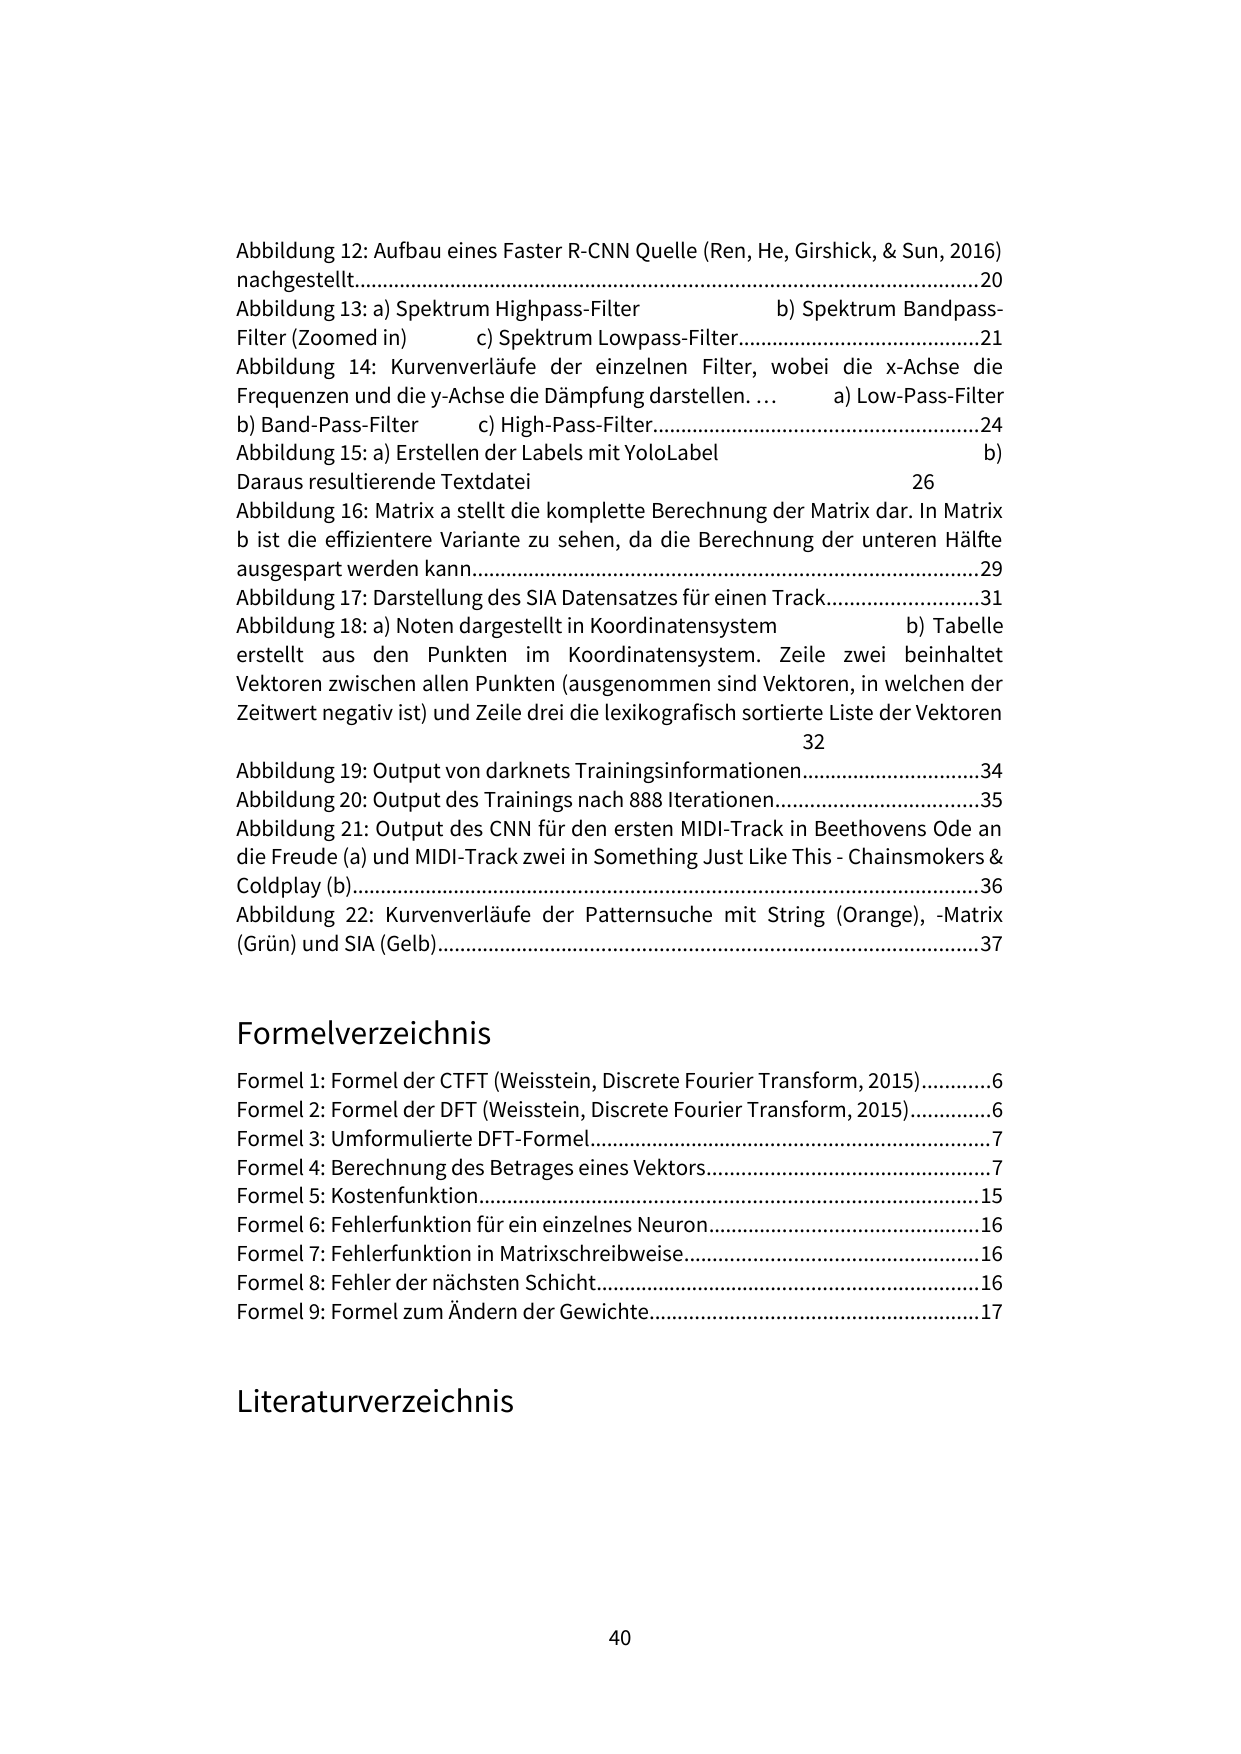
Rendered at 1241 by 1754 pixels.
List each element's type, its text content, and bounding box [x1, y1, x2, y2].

text Formel 8: Fehler der nächsten Schicht 16 [236, 1268, 1004, 1297]
text Formel 3: Umformulierte DFT-Formel 7 [236, 1123, 1004, 1152]
text Abbildung 15: a) Erstellen der Labels mit YoloLabel b) Daraus resultierende Textdatei 26 [236, 438, 1004, 496]
text Formel 2: Formel der DFT (Weisstein, Discrete Fourier Transform, 2015) 6 [236, 1095, 1004, 1123]
text Abbildung 20: Output des Trainings nach 888 Iterationen 35 [236, 784, 1004, 813]
text Abbildung 19: Output von darknets Trainingsinformationen 34 [236, 756, 1004, 784]
text Abbildung 18: a) Noten dargestellt in Koordinatensystem b) Tabelle erstellt aus den Punkten im Koordinatensystem. Zeile zwei beinhaltet Vektoren zwischen allen Punkten (ausgenommen sind Vektoren, in welchen der Zeitwert negativ ist) und Zeile drei die lexikografisch sortierte Liste der Vektoren 32 [236, 611, 1004, 756]
text Formel 6: Fehlerfunktion für ein einzelnes Neuron 16 [236, 1210, 1004, 1239]
text Abbildung 16: Matrix a stellt die komplette Berechnung der Matrix dar. In Matrix b ist die effizientere Variante zu sehen, da die Berechnung der unteren Hälfte ausgespart werden kann. 29 [236, 496, 1004, 582]
text Formel 9: Formel zum Ändern der Gewichte 17 [236, 1297, 1004, 1326]
text Abbildung 12: Aufbau eines Faster R-CNN Quelle (Ren, He, Girshick, & Sun, 2016) nachgestellt. 20 [236, 236, 1004, 294]
text Abbildung 13: a) Spektrum Highpass-Filter b) Spektrum Bandpass-Filter (Zoomed in) c) Spektrum Lowpass-Filter 21 [236, 294, 1004, 352]
text Abbildung 14: Kurvenverläufe der einzelnen Filter, wobei die x-Achse die Frequenzen und die y-Achse die Dämpfung darstellen. a) Low-Pass-Filter b) Band-Pass-Filter c) High-Pass-Filter 24 [236, 352, 1004, 438]
text Abbildung 21: Output des CNN für den ersten MIDI-Track in Beethovens Ode an die Freude (a) und MIDI-Track zwei in Something Just Like This - Chainsmokers & Coldplay (b) 36 [236, 813, 1004, 900]
subtitle Formelverzeichnis [236, 1011, 1004, 1053]
text Formel 4: Berechnung des Betrages eines Vektors 7 [236, 1152, 1004, 1181]
text Formel 7: Fehlerfunktion in Matrixschreibweise 16 [236, 1239, 1004, 1268]
text Formel 5: Kostenfunktion 15 [236, 1181, 1004, 1210]
text Abbildung 22: Kurvenverläufe der Patternsuche mit String (Orange), -Matrix (Grün) und SIA (Gelb) 37 [236, 900, 1004, 958]
text Abbildung 17: Darstellung des SIA Datensatzes für einen Track 31 [236, 582, 1004, 611]
text Formel 1: Formel der CTFT (Weisstein, Discrete Fourier Transform, 2015) 6 [236, 1066, 1004, 1095]
